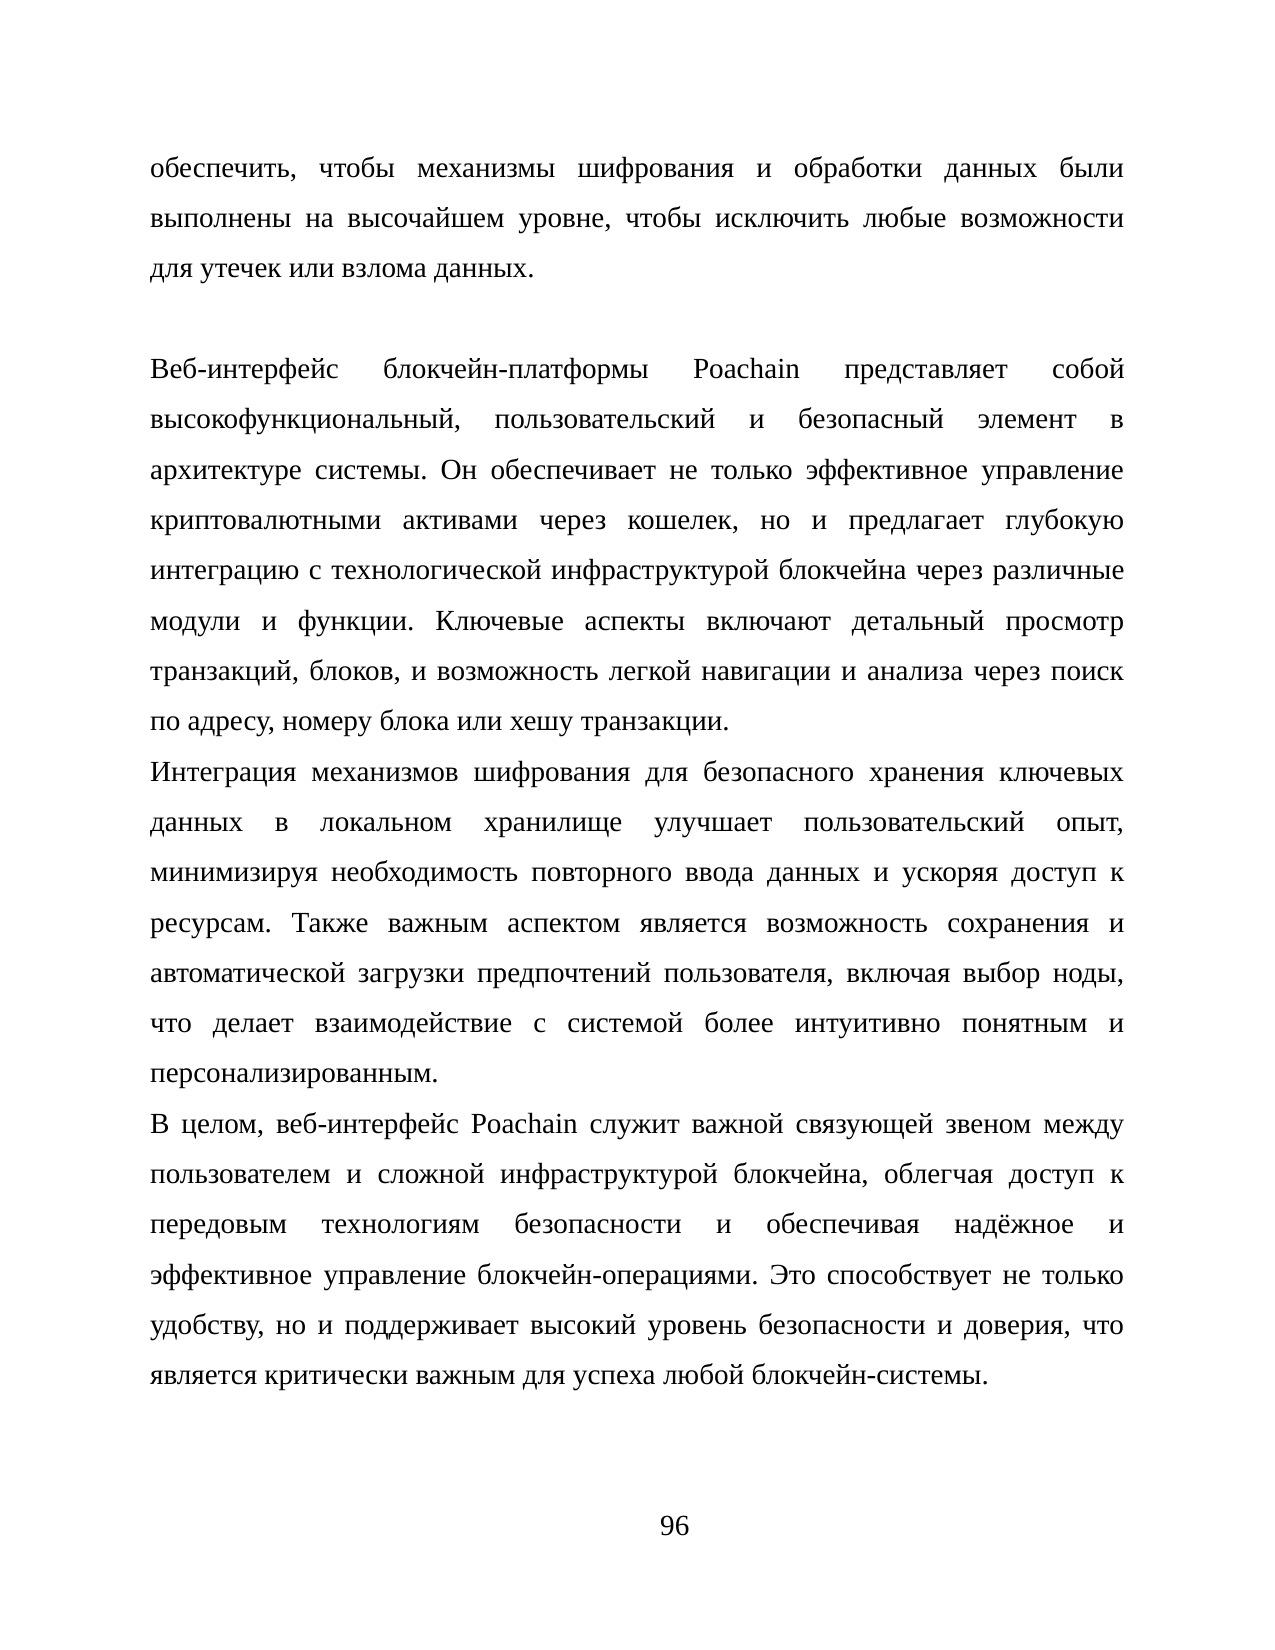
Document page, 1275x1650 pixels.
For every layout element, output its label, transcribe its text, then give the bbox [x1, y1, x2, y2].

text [150, 150, 1125, 284]
text Интеграция механизмов шифрования для безопасного хранения ключевых данных в локальном хранилище улучшает пользовательский опыт, минимизируя необходимость повторного ввода данных и ускоряя доступ к ресурсам. Также важным аспектом является возможность сохранения и автоматической загрузки предпочтений пользователя, включая выбор ноды, что делает взаимодействие с системой более интуитивно понятным и персонализированным. [150, 754, 1125, 1089]
text Веб-интерфейс блокчейн-платформы Poachain представляет собой высокофункциональный, пользовательский и безопасный элемент в архитектуре системы. Он обеспечивает не только эффективное управление криптовалютными активами через кошелек, но и предлагает глубокую интеграцию с технологической инфраструктурой блокчейна через различные модули и функции. Ключевые аспекты включают детальный просмотр транзакций, блоков, и возможность легкой навигации и анализа через поиск по адресу, номеру блока или хешу транзакции. [150, 351, 1125, 737]
text В целом, веб-интерфейс Poachain служит важной связующей звеном между пользователем и сложной инфраструктурой блокчейна, облегчая доступ к передовым технологиям безопасности и обеспечивая надёжное и эффективное управление блокчейн-операциями. Это способствует не только удобству, но и поддерживает высокий уровень безопасности и доверия, что является критически важным для успеха любой блокчейн-системы. [150, 1106, 1125, 1391]
